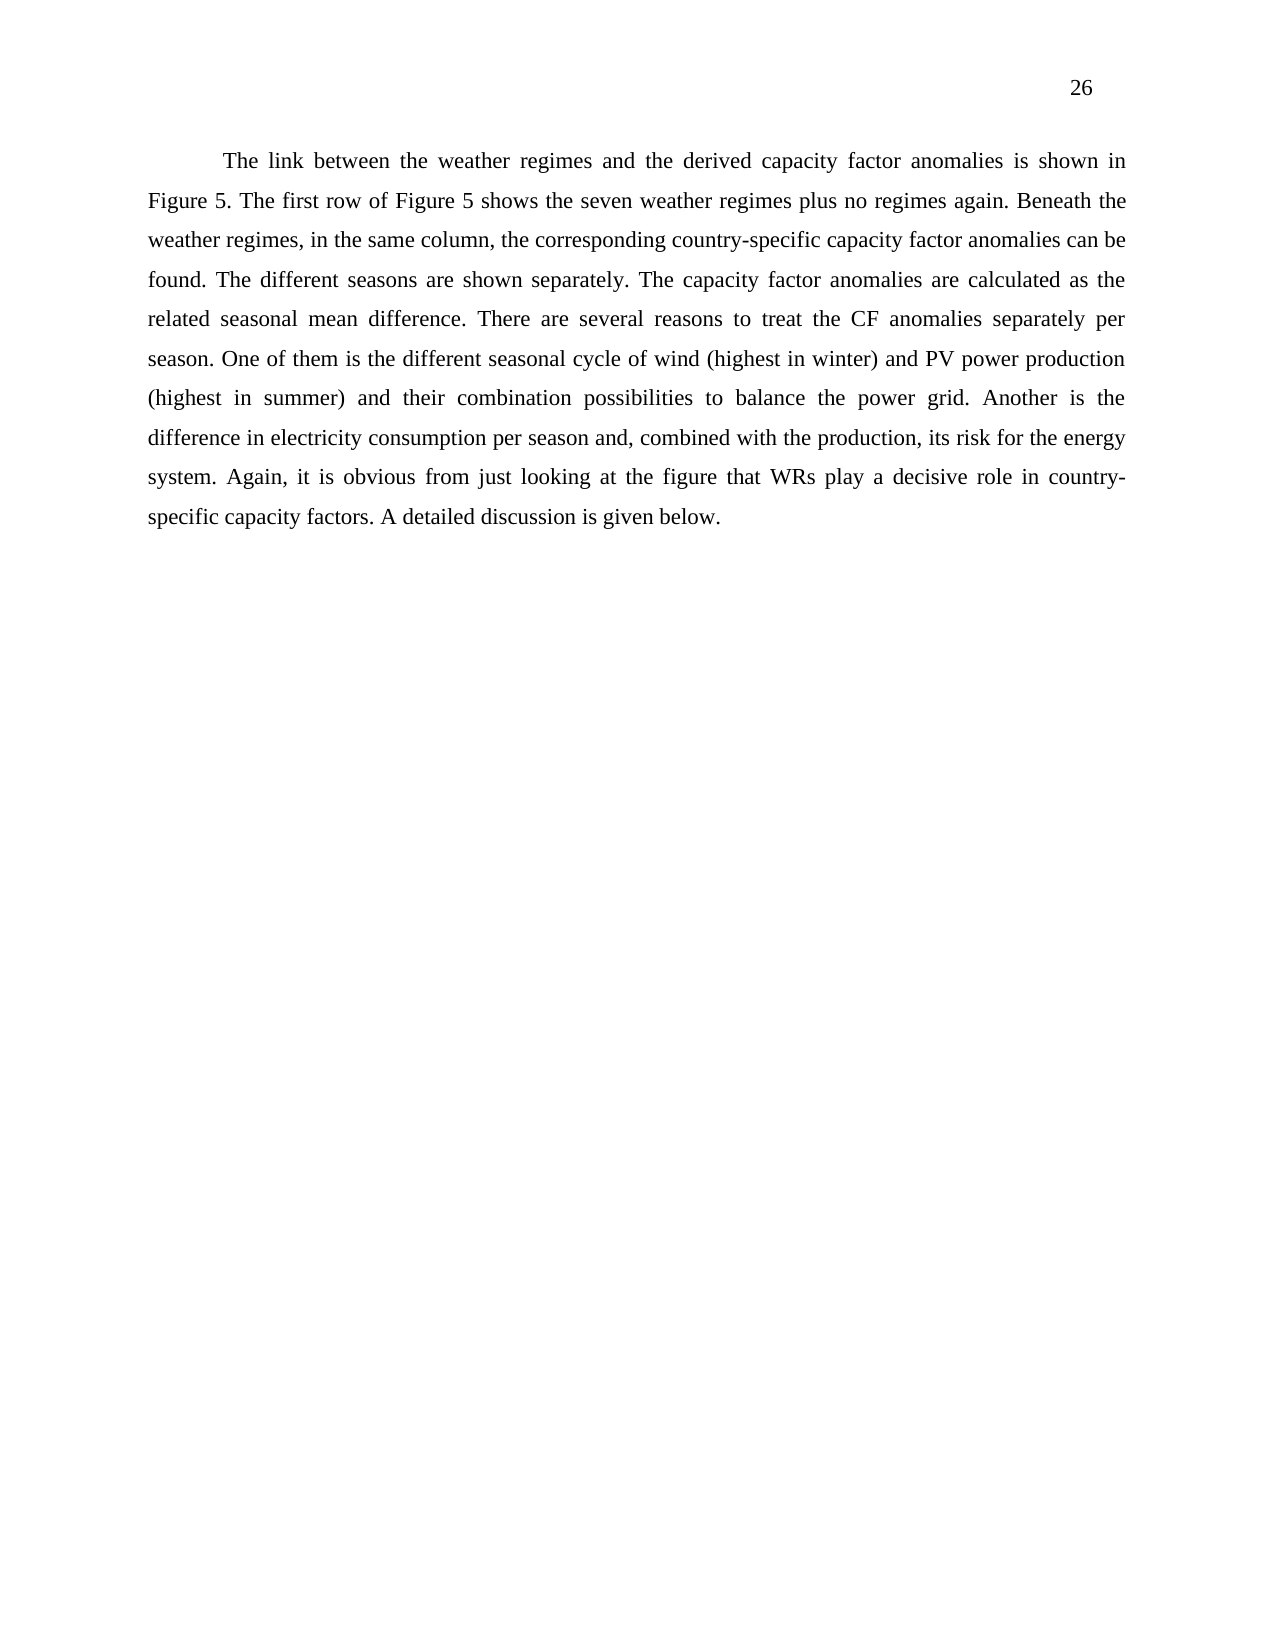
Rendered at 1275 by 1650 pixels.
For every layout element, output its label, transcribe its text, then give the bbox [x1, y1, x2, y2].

text The link between the weather regimes and the derived capacity factor anomalies is shown in Figure 5. The first row of Figure 5 shows the seven weather regimes plus no regimes again. Beneath the weather regimes, in the same column, the corresponding country-specific capacity factor anomalies can be found. The different seasons are shown separately. The capacity factor anomalies are calculated as the related seasonal mean difference. There are several reasons to treat the CF anomalies separately per season. One of them is the different seasonal cycle of wind (highest in winter) and PV power production (highest in summer) and their combination possibilities to balance the power grid. Another is the difference in electricity consumption per season and, combined with the production, its risk for the energy system. Again, it is obvious from just looking at the figure that WRs play a decisive role in country-specific capacity factors. A detailed discussion is given below. [148, 148, 1127, 529]
